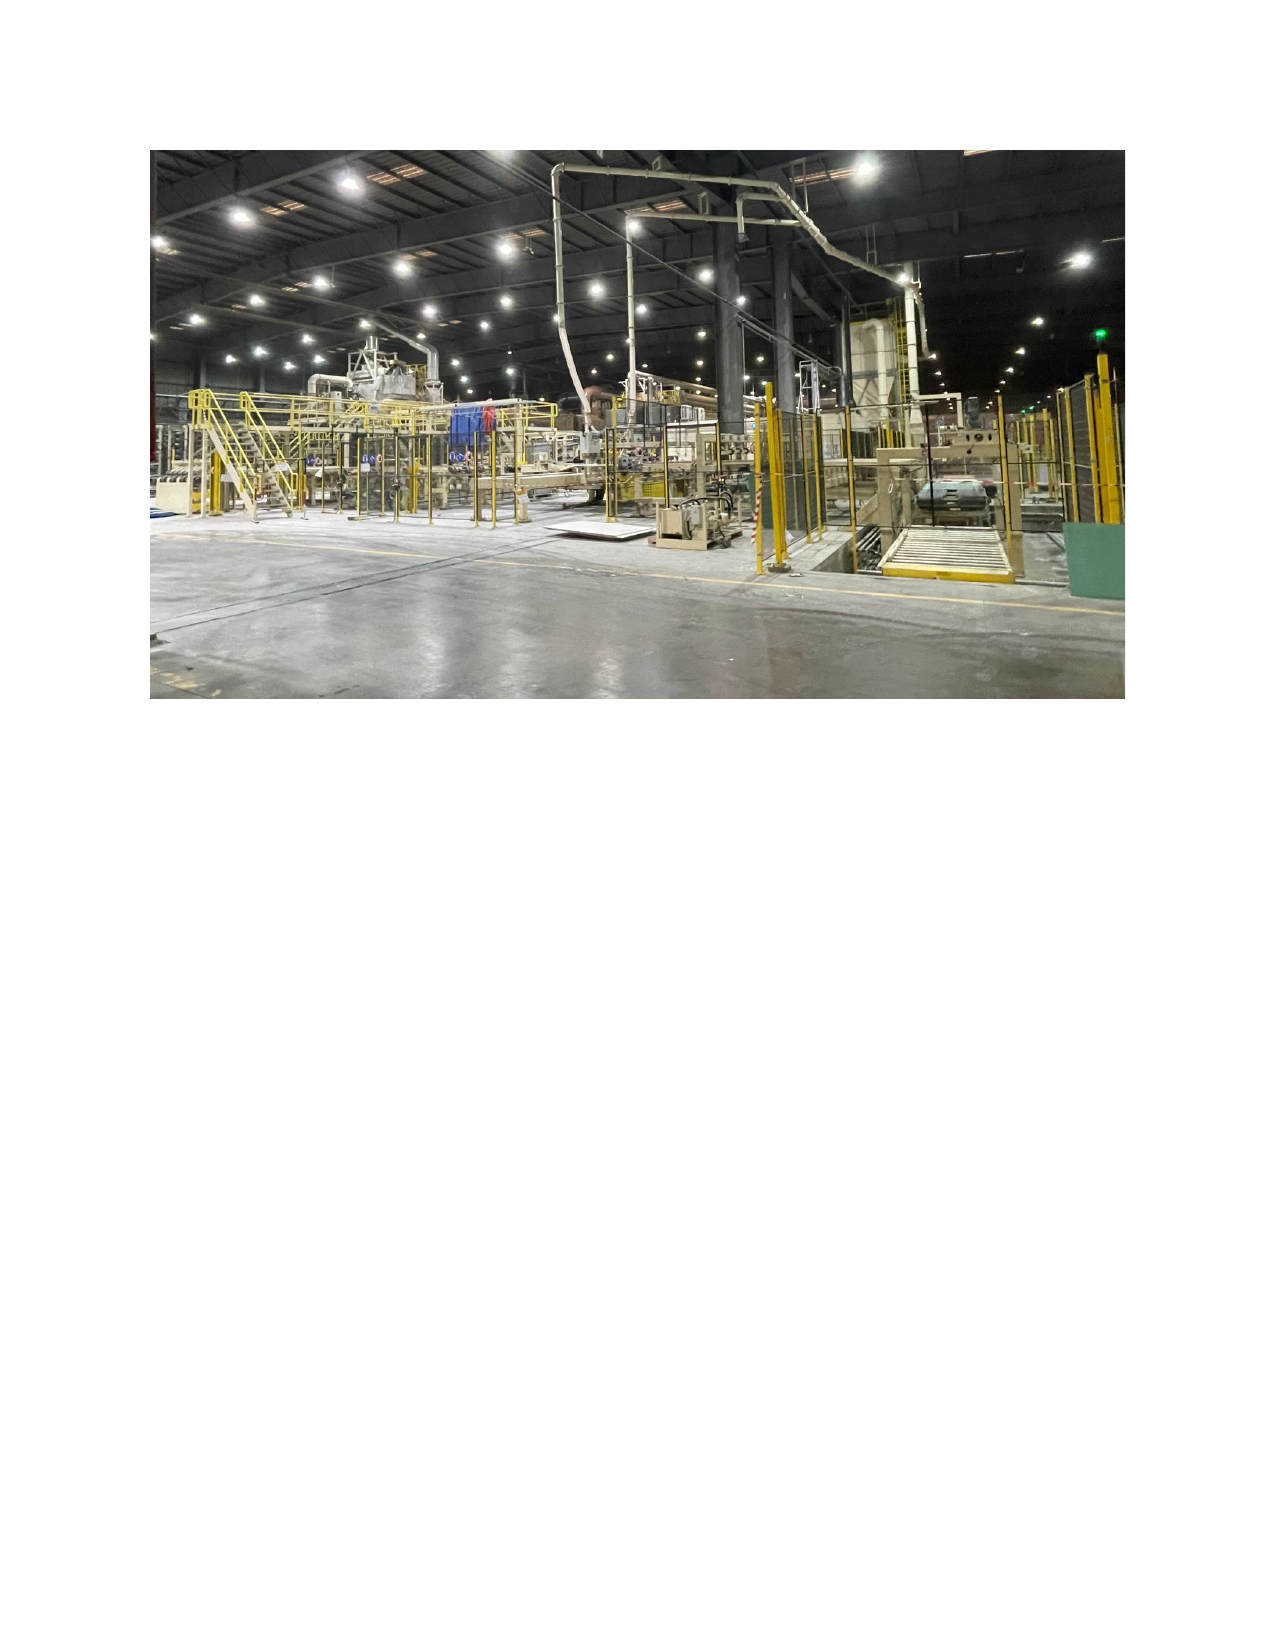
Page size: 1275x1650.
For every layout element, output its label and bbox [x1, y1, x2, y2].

picture [150, 150, 1125, 699]
